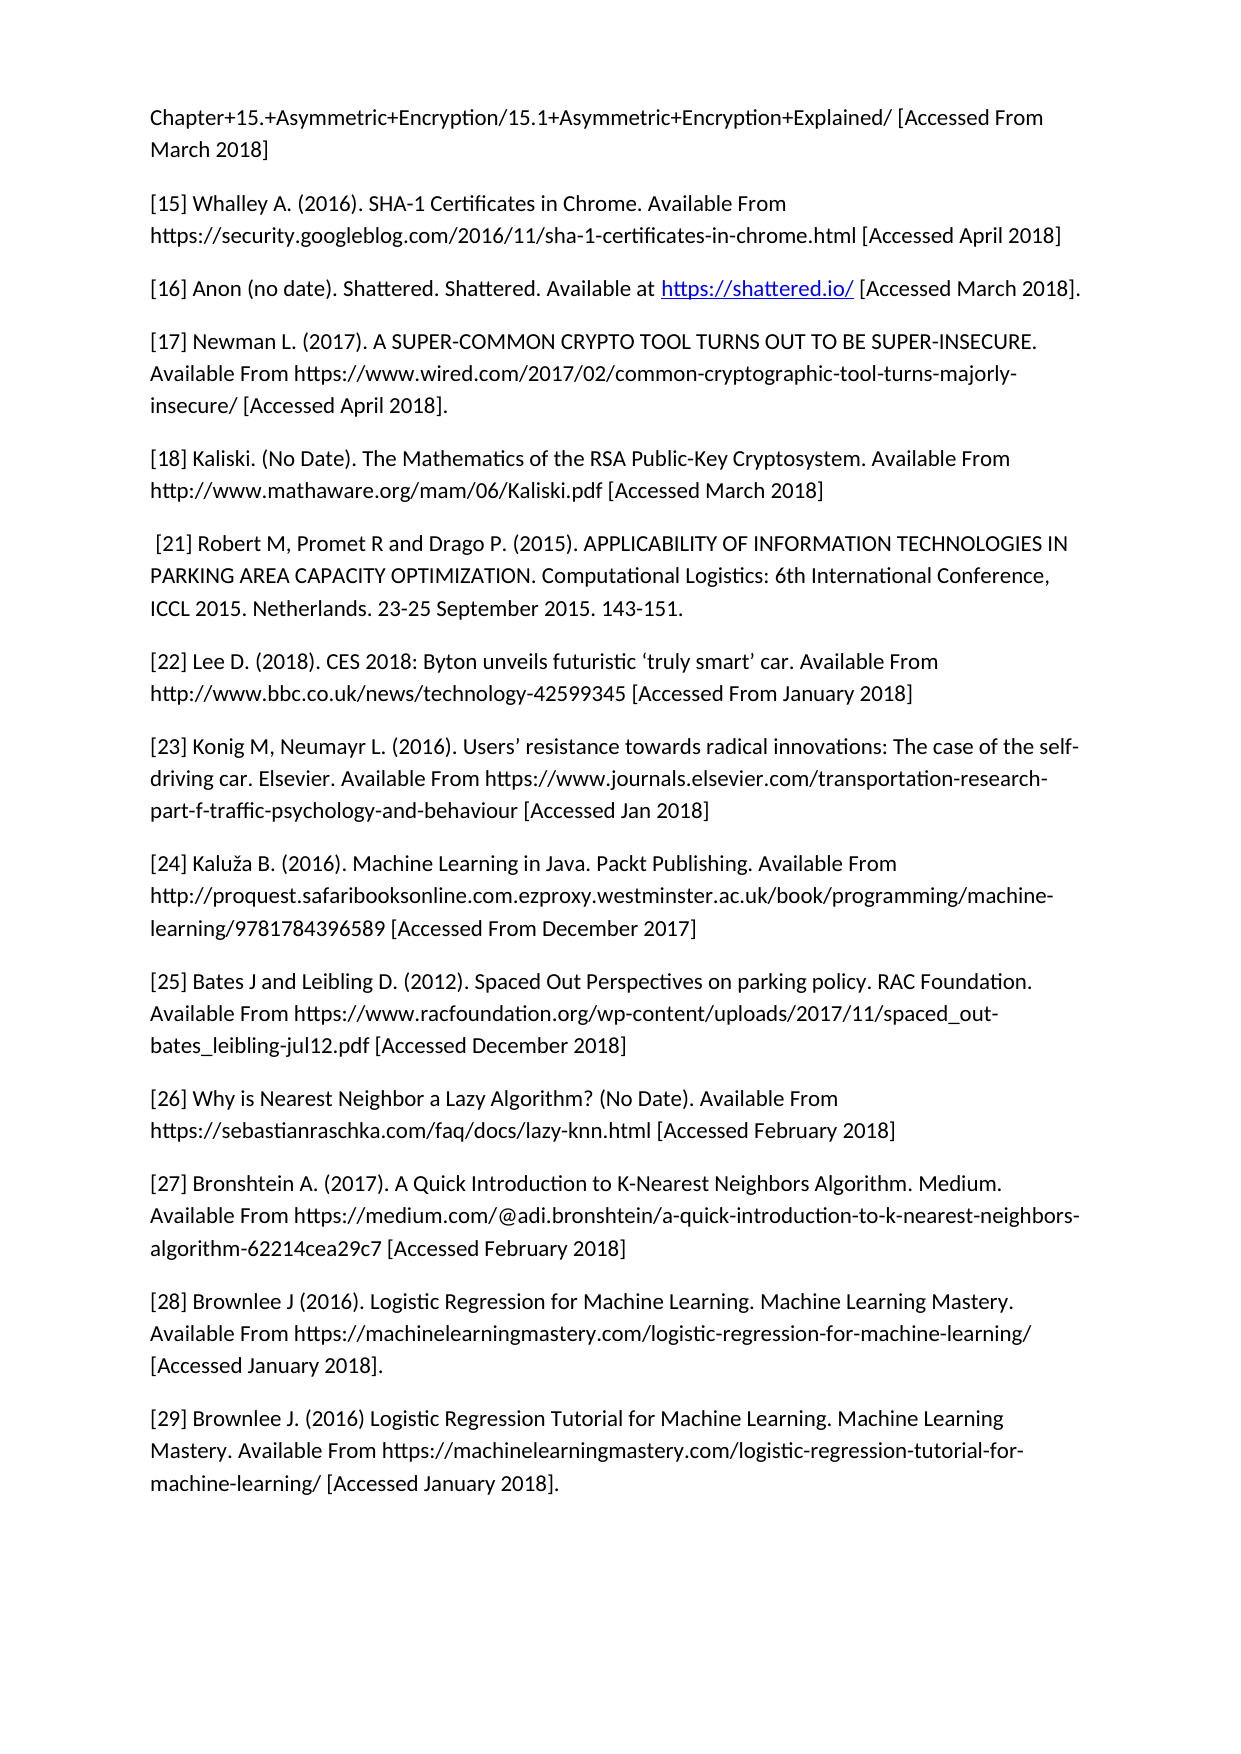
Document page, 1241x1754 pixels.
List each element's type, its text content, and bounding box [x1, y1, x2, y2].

text [24] Kaluža B. (2016). Machine Learning in Java. Packt Publishing. Available From http://proquest.safaribooksonline.com.ezproxy.westminster.ac.uk/book/programming/machine-learning/9781784396589 [Accessed From December 2017] [150, 849, 1090, 942]
text [22] Lee D. (2018). CES 2018: Byton unveils futuristic ‘truly smart’ car. Available From http://www.bbc.co.uk/news/technology-42599345 [Accessed From January 2018] [150, 647, 1090, 707]
text [28] Brownlee J (2016). Logistic Regression for Machine Learning. Machine Learning Mastery. Available From https://machinelearningmastery.com/logistic-regression-for-machine-learning/ [Accessed January 2018]. [150, 1287, 1090, 1379]
text [29] Brownlee J. (2016) Logistic Regression Tutorial for Machine Learning. Machine Learning Mastery. Available From https://machinelearningmastery.com/logistic-regression-tutorial-for-machine-learning/ [Accessed January 2018]. [150, 1404, 1090, 1497]
text [17] Newman L. (2017). A SUPER-COMMON CRYPTO TOOL TURNS OUT TO BE SUPER-INSECURE. Available From https://www.wired.com/2017/02/common-cryptographic-tool-turns-majorly-insecure/ [Accessed April 2018]. [150, 327, 1090, 419]
text [18] Kaliski. (No Date). The Mathematics of the RSA Public-Key Cryptosystem. Available From http://www.mathaware.org/mam/06/Kaliski.pdf [Accessed March 2018] [150, 444, 1090, 504]
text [150, 103, 1090, 164]
text [16] Anon (no date). Shattered. Shattered. Available at https://shattered.io/ [Accessed March 2018]. [150, 274, 1090, 302]
text [27] Bronshtein A. (2017). A Quick Introduction to K-Nearest Neighbors Algorithm. Medium. Available From https://medium.com/@adi.bronshtein/a-quick-introduction-to-k-nearest-neighbors-algorithm-62214cea29c7 [Accessed February 2018] [150, 1169, 1090, 1262]
text [21] Robert M, Promet R and Drago P. (2015). APPLICABILITY OF INFORMATION TECHNOLOGIES IN PARKING AREA CAPACITY OPTIMIZATION. Computational Logistics: 6th International Conference, ICCL 2015. Netherlands. 23-25 September 2015. 143-151. [150, 529, 1090, 622]
text [26] Why is Nearest Neighbor a Lazy Algorithm? (No Date). Available From https://sebastianraschka.com/faq/docs/lazy-knn.html [Accessed February 2018] [150, 1084, 1090, 1144]
text [15] Whalley A. (2016). SHA-1 Certificates in Chrome. Available From https://security.googleblog.com/2016/11/sha-1-certificates-in-chrome.html [Accessed April 2018] [150, 189, 1090, 249]
text [25] Bates J and Leibling D. (2012). Spaced Out Perspectives on parking policy. RAC Foundation. Available From https://www.racfoundation.org/wp-content/uploads/2017/11/spaced_out-bates_leibling-jul12.pdf [Accessed December 2018] [150, 967, 1090, 1059]
text [23] Konig M, Neumayr L. (2016). Users’ resistance towards radical innovations: The case of the self-driving car. Elsevier. Available From https://www.journals.elsevier.com/transportation-research-part-f-traffic-psychology-and-behaviour [Accessed Jan 2018] [150, 732, 1090, 824]
